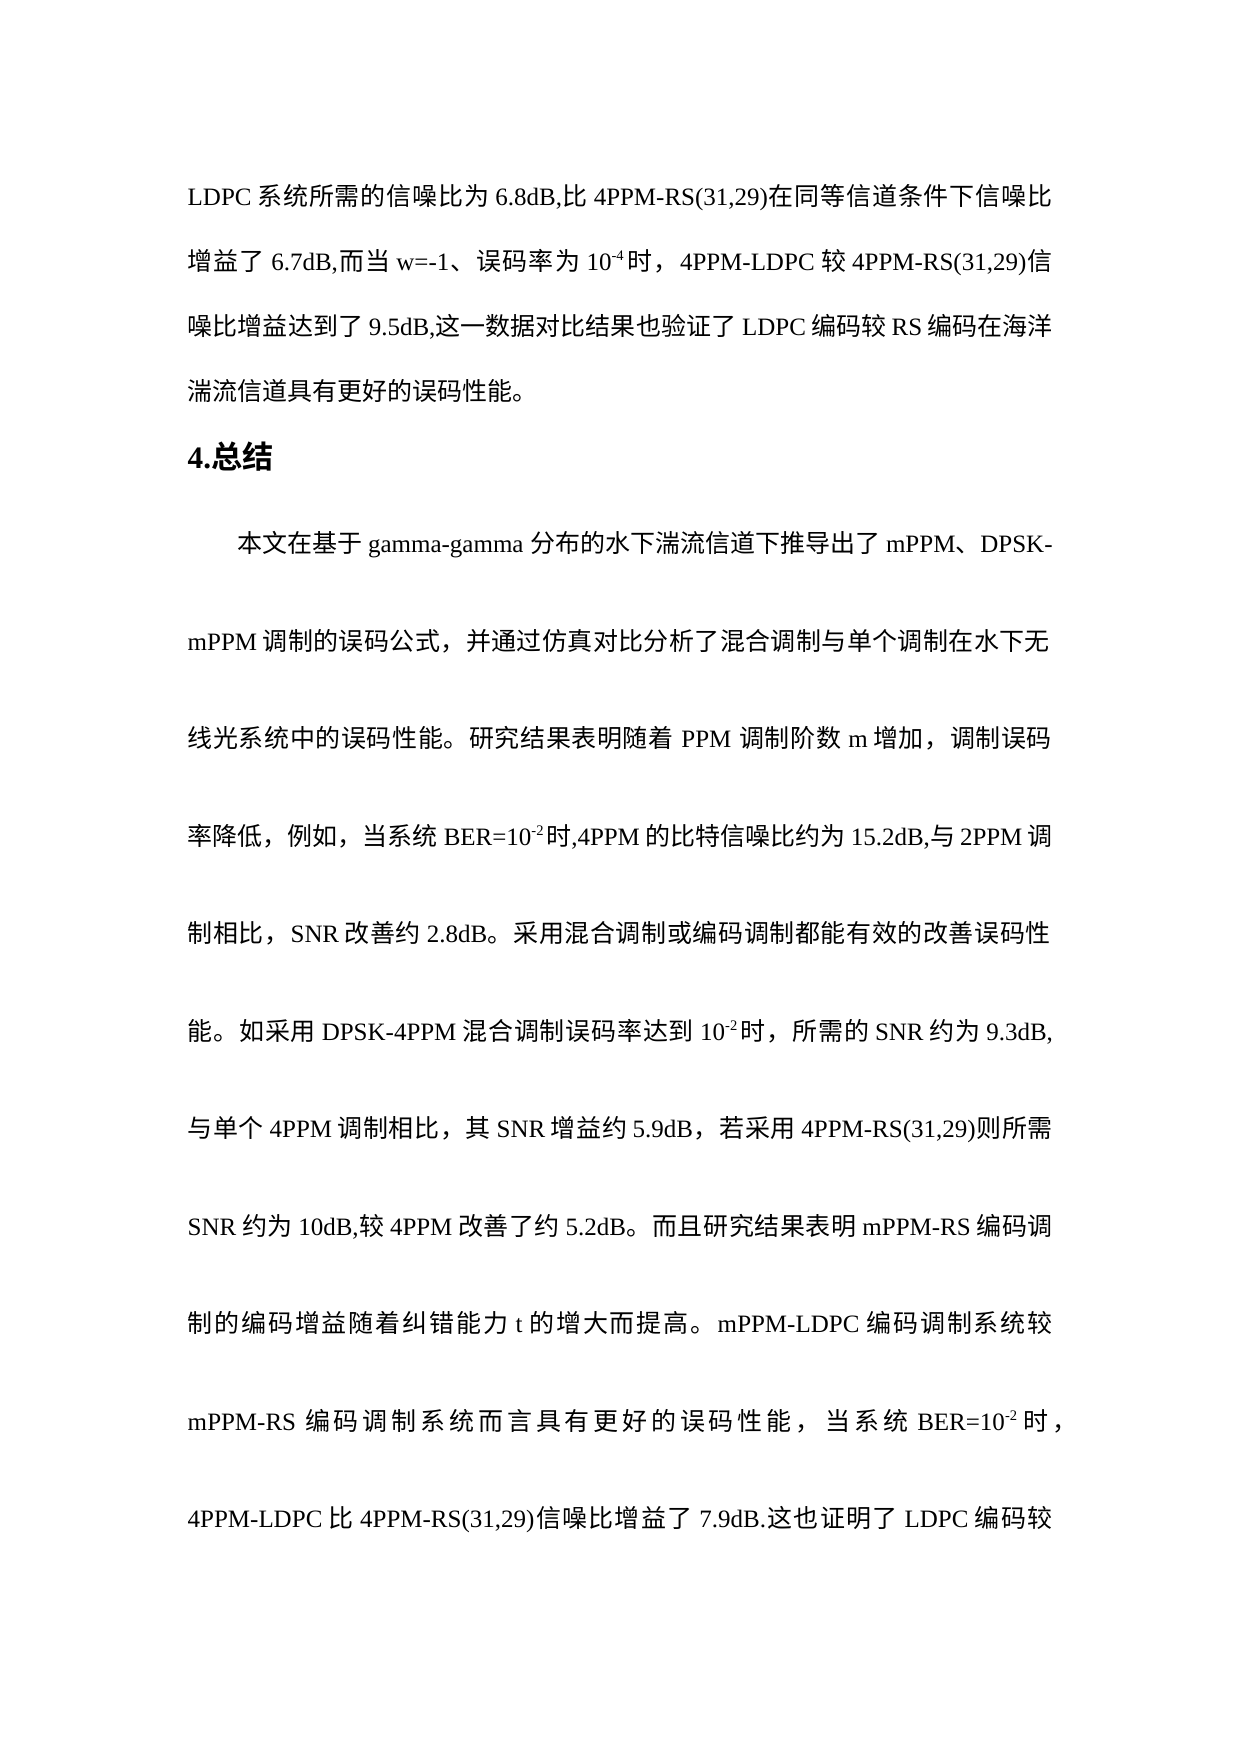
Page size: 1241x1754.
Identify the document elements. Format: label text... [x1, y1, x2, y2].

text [187, 509, 1053, 1549]
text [187, 162, 1053, 422]
subtitle 4.总结 [187, 422, 1053, 487]
